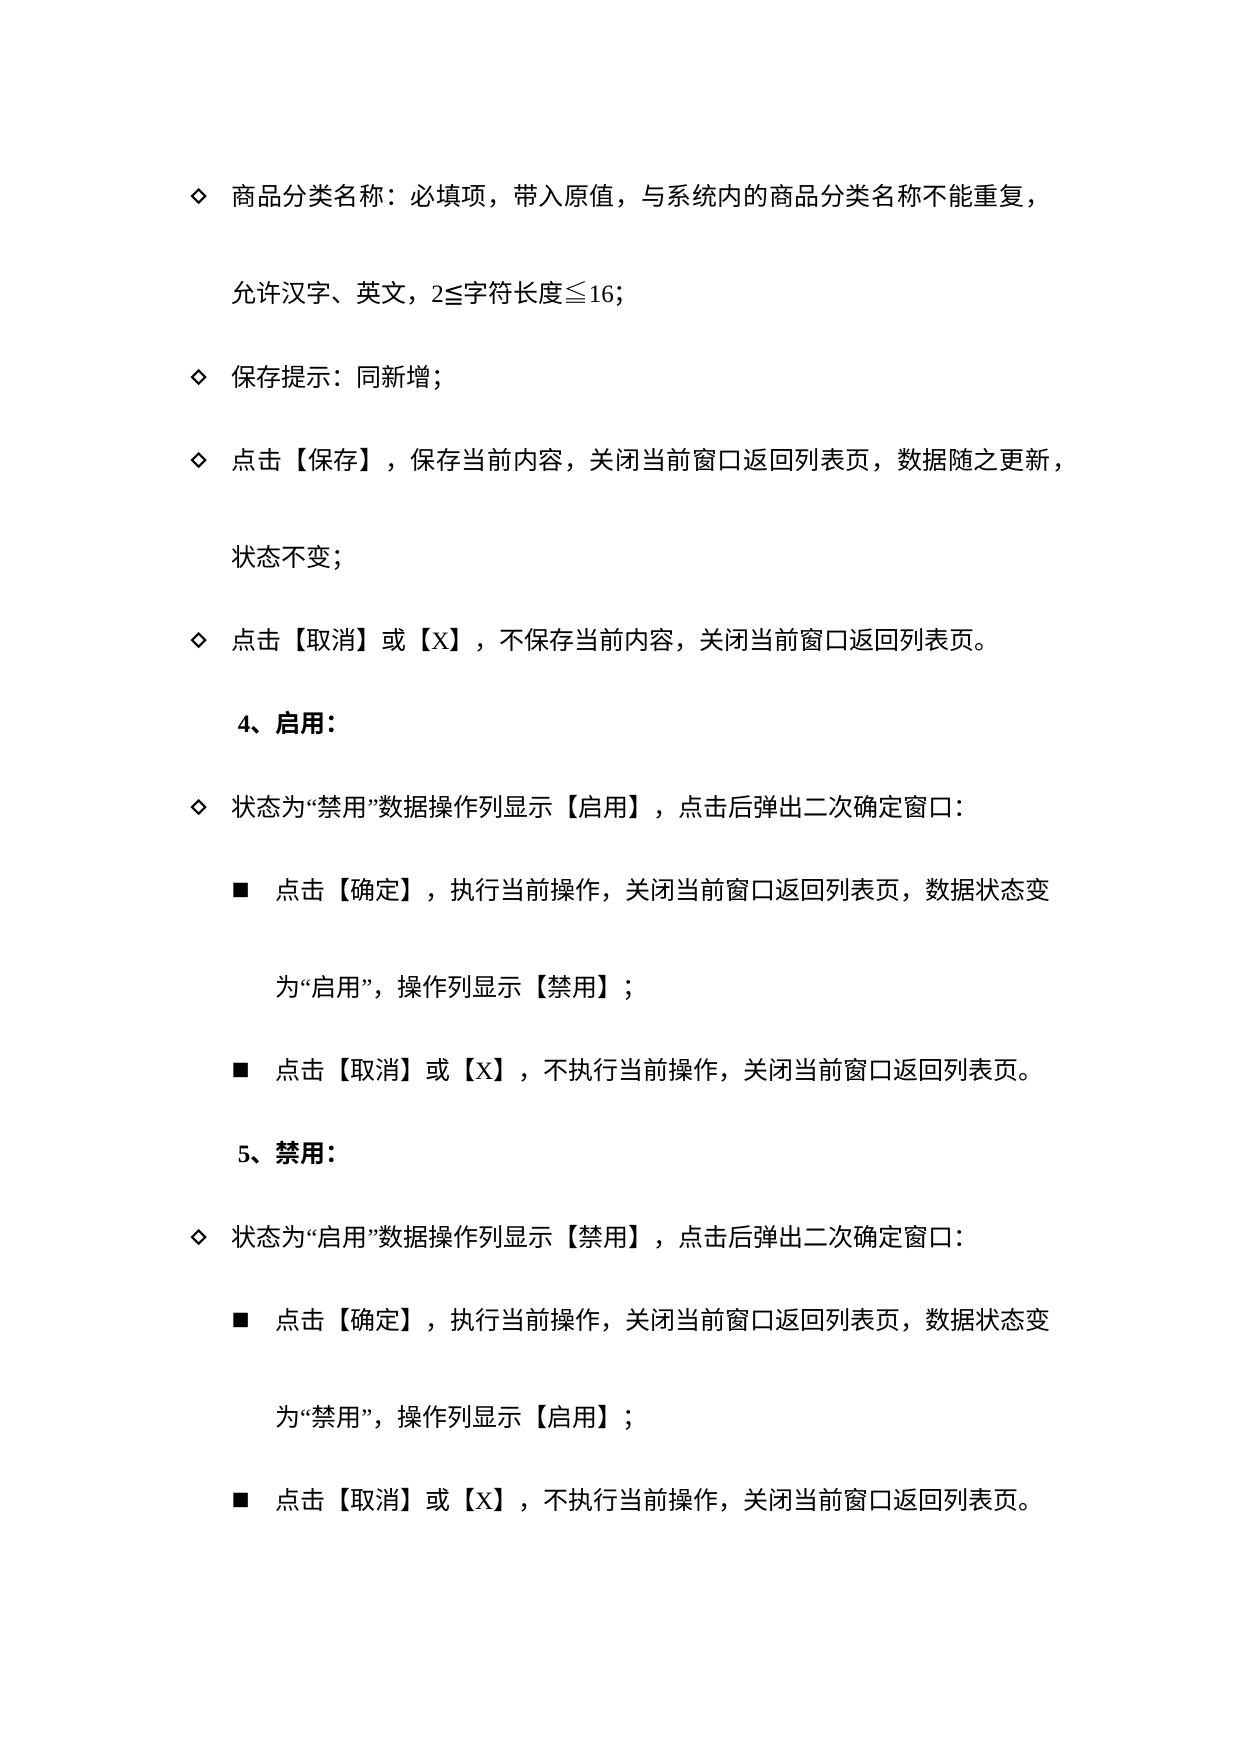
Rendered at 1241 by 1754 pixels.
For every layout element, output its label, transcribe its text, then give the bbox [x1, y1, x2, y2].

list 点击【确定】，执行当前操作，关闭当前窗口返回列表页，数据状态变为“禁用”，操作列显示【启用】； [231, 1286, 1053, 1448]
list 点击【取消】或【X】，不执行当前操作，关闭当前窗口返回列表页。 [231, 1036, 1053, 1101]
list 点击【确定】，执行当前操作，关闭当前窗口返回列表页，数据状态变为“启用”，操作列显示【禁用】； [231, 856, 1053, 1018]
list 点击【取消】或【X】，不保存当前内容，关闭当前窗口返回列表页。 [187, 606, 1053, 671]
list 点击【取消】或【X】，不执行当前操作，关闭当前窗口返回列表页。 [231, 1466, 1053, 1531]
text 5、禁用： [187, 1119, 1053, 1184]
list 保存提示：同新增； [187, 343, 1053, 408]
list 状态为“启用”数据操作列显示【禁用】，点击后弹出二次确定窗口： [187, 1203, 1053, 1268]
list 商品分类名称：必填项，带入原值，与系统内的商品分类名称不能重复，允许汉字、英文，2≦字符长度≦16； [187, 162, 1053, 324]
text 4、启用： [187, 689, 1053, 754]
list 点击【保存】，保存当前内容，关闭当前窗口返回列表页，数据随之更新，状态不变； [187, 426, 1053, 588]
list 状态为“禁用”数据操作列显示【启用】，点击后弹出二次确定窗口： [187, 773, 1053, 838]
